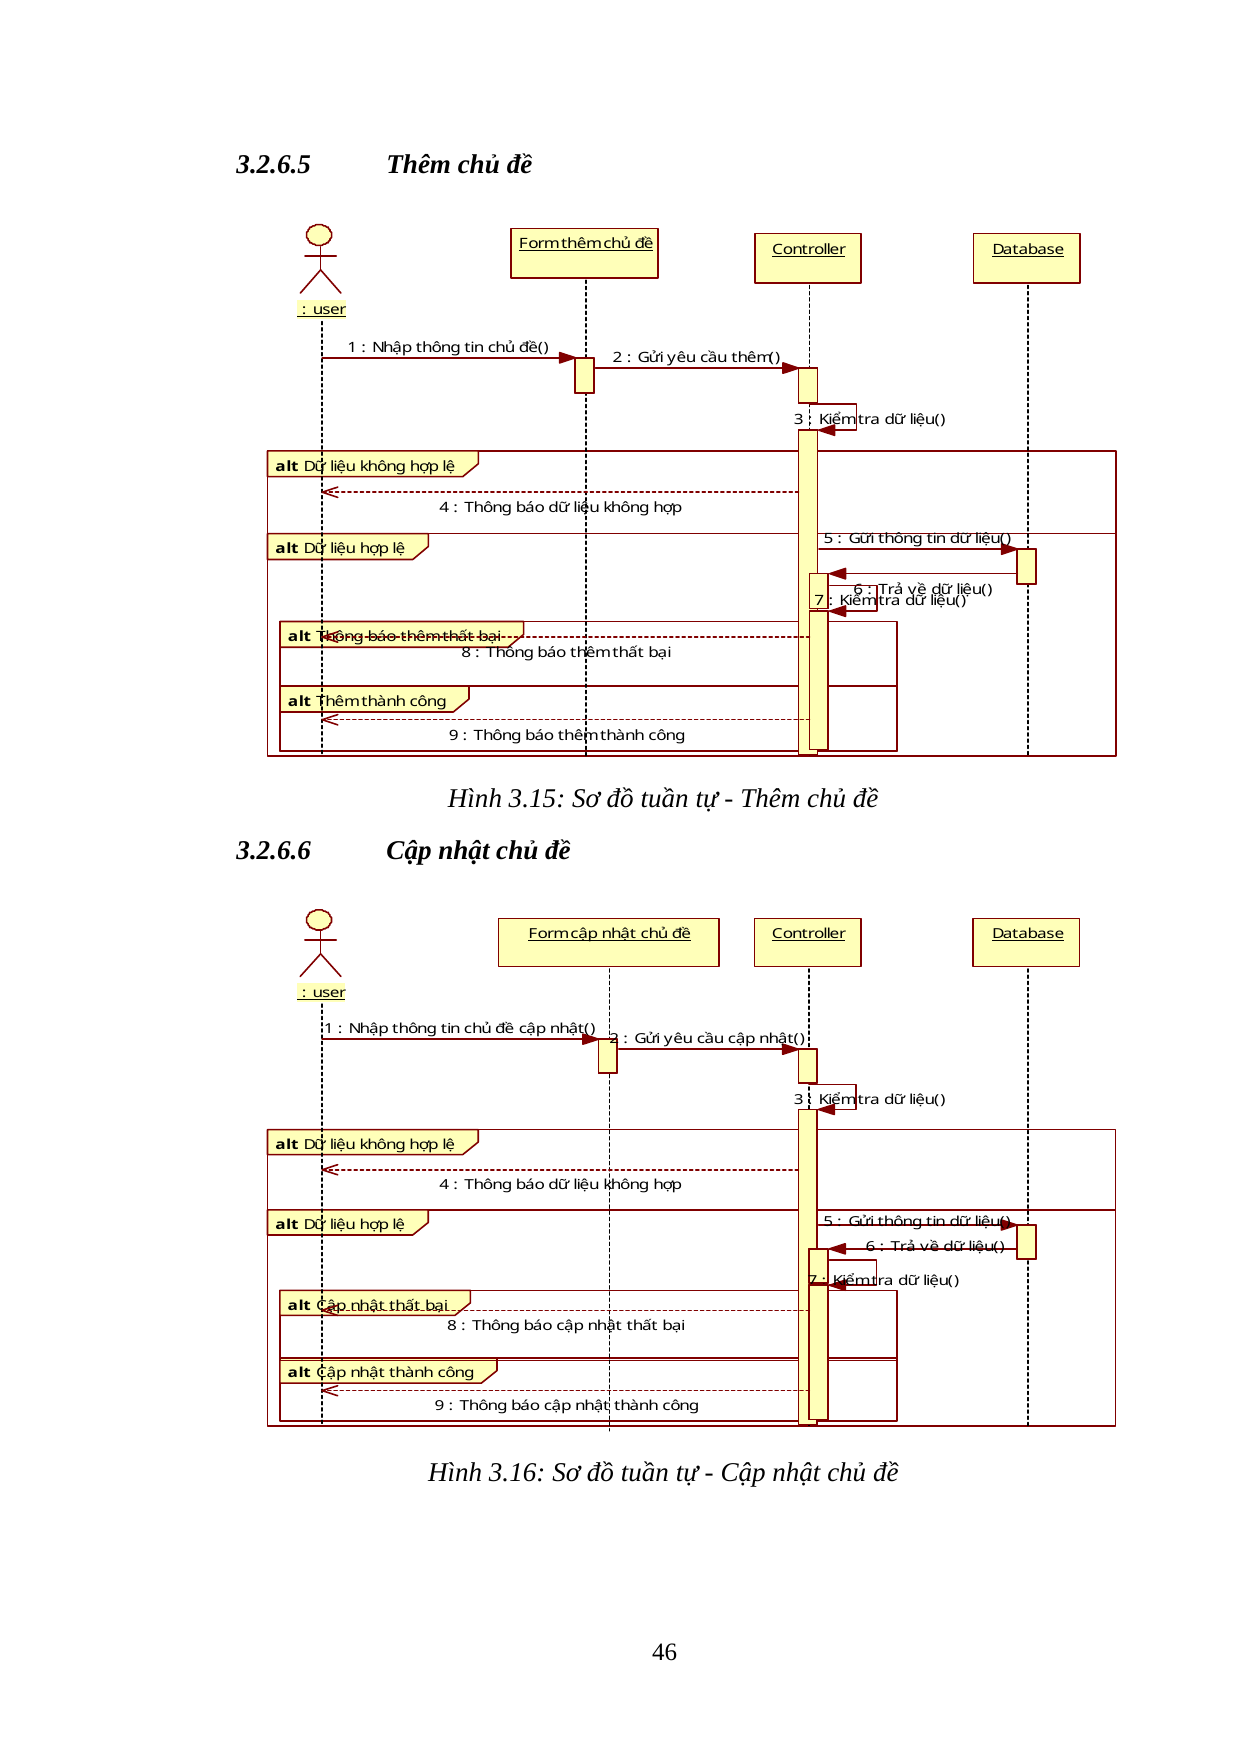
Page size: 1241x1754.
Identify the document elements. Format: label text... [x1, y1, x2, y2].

text Hình 3.16: Sơ đồ tuần tự - Cập nhật chủ đề [236, 1456, 1092, 1487]
subtitle Cập nhật chủ đề [236, 834, 1092, 865]
subtitle Thêm chủ đề [236, 148, 1092, 179]
text Hình 3.15: Sơ đồ tuần tự - Thêm chủ đề [236, 782, 1092, 813]
